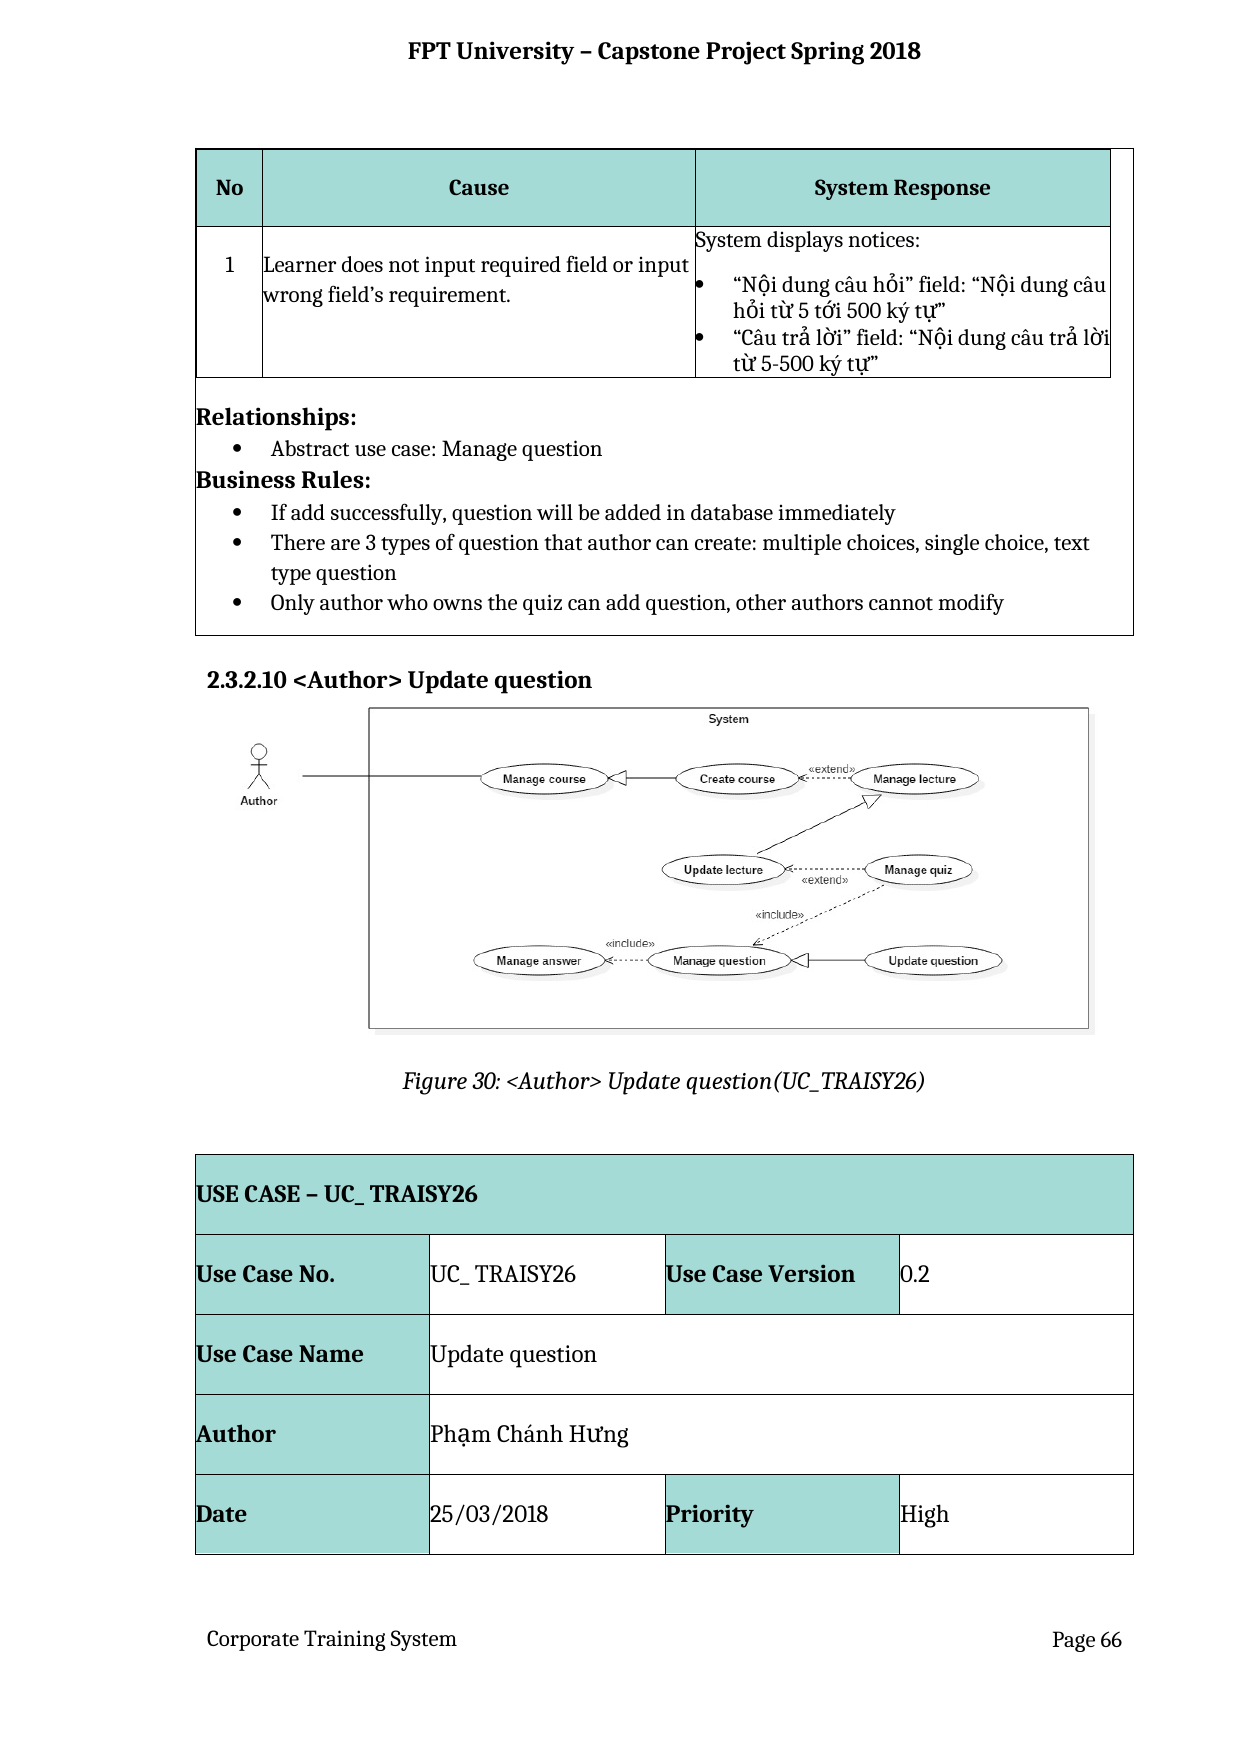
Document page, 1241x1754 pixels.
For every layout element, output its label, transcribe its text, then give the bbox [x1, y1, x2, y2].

table_cell Use Case Name [196, 1315, 429, 1394]
table_cell UC_ TRAISY26 [430, 1235, 665, 1314]
table_cell 25/03/2018 [430, 1475, 665, 1553]
text 2.3.2.10 <Author> Update question [207, 666, 1122, 695]
table_cell High [900, 1475, 1133, 1553]
table_header USE CASE – UC_ TRAISY26 [196, 1155, 1133, 1234]
table_cell Update question [430, 1315, 1133, 1394]
table_cell 0.2 [900, 1235, 1133, 1314]
table_cell Phạm Chánh Hưng [430, 1395, 1133, 1474]
table_cell Priority [666, 1475, 899, 1553]
table_cell Use Case No. [196, 1235, 429, 1314]
picture [206, 699, 1123, 1063]
text Figure 30: <Author> Update question(UC_TRAISY26) [207, 1067, 1122, 1096]
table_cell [196, 149, 1133, 635]
table_cell Author [196, 1395, 429, 1474]
table_cell Date [196, 1475, 429, 1553]
table_cell Use Case Version [666, 1235, 899, 1314]
